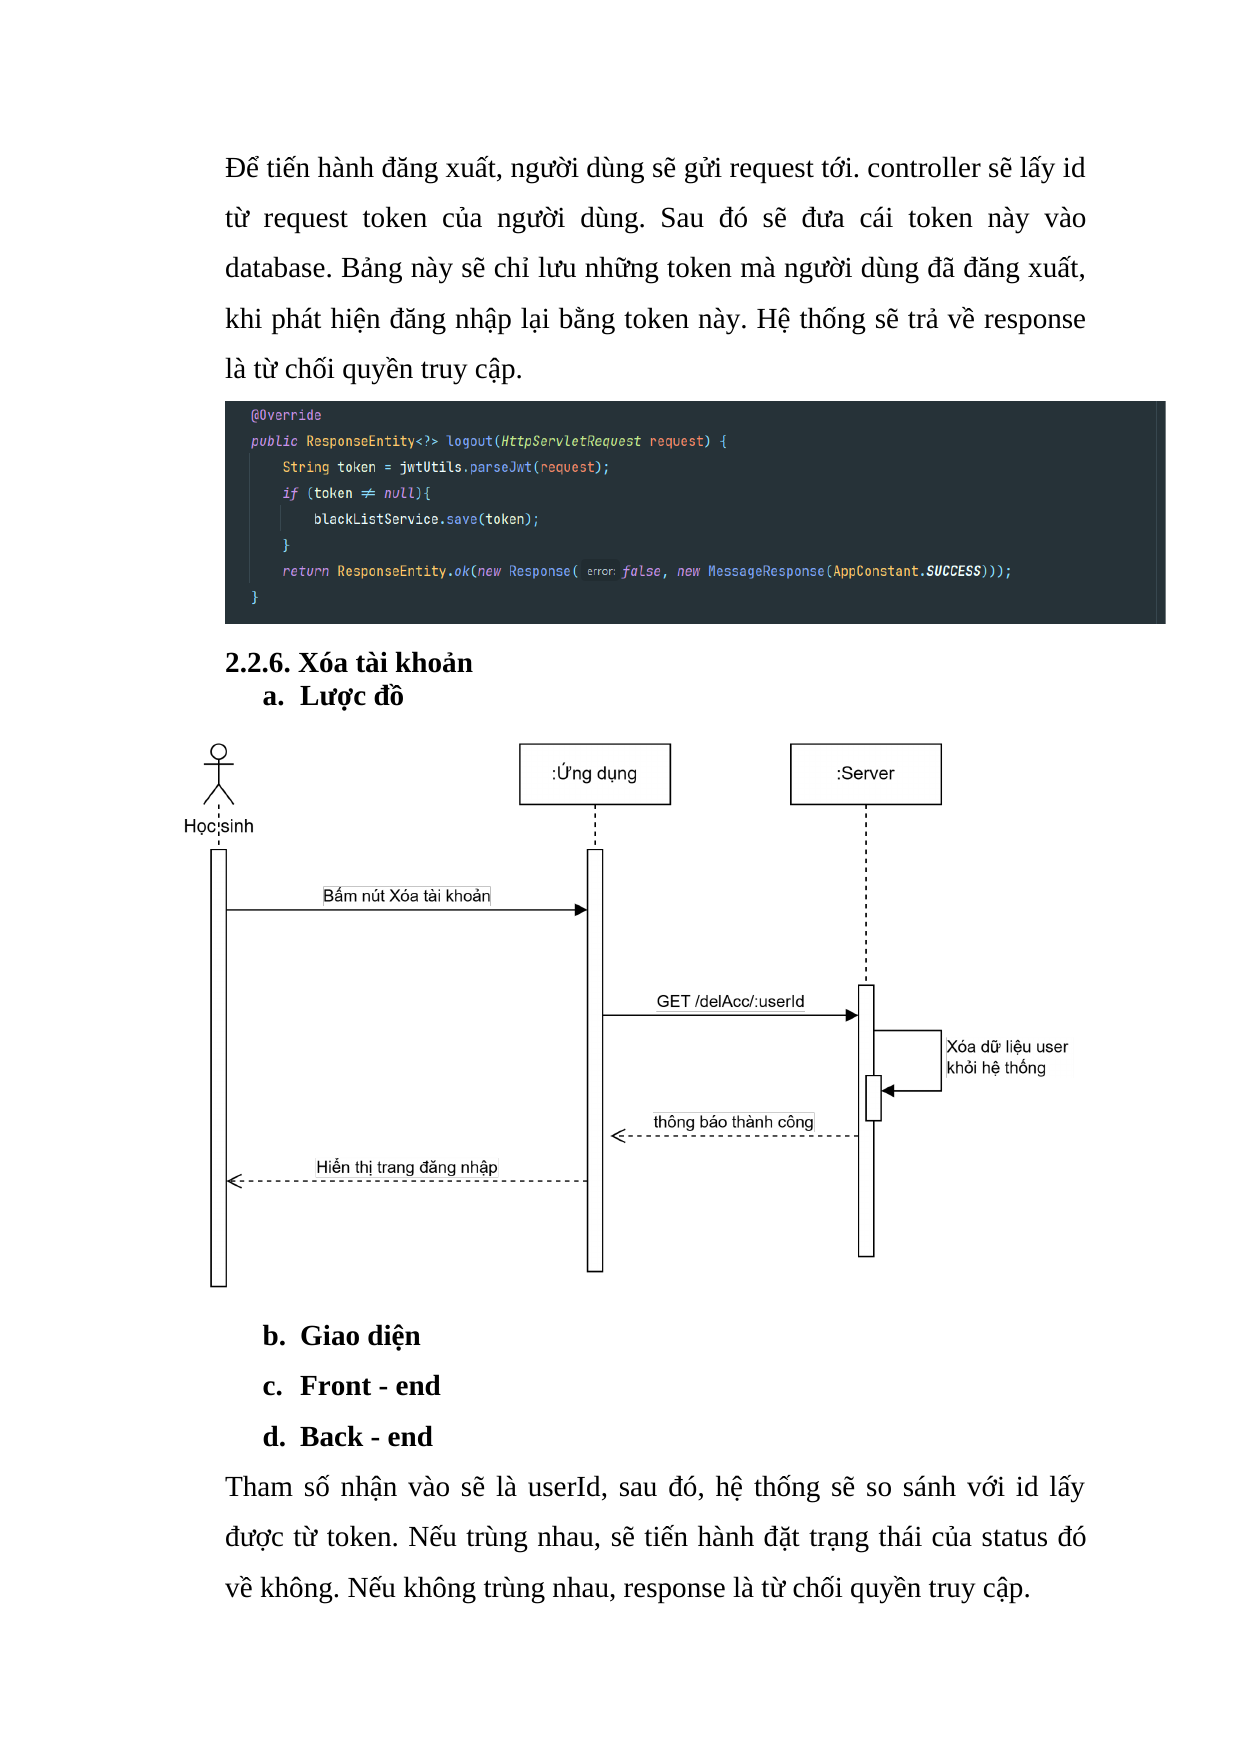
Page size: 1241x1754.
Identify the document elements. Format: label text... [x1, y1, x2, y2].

text Để tiến hành đăng xuất, người dùng sẽ gửi request tới. controller sẽ lấy id từ request token của người dùng. Sau đó sẽ đưa cái token này vào database. Bảng này sẽ chỉ lưu những token mà người dùng đã đăng xuất, khi phát hiện đăng nhập lại bằng token này. Hệ thống sẽ trả về response là từ chối quyền truy cập. [225, 150, 1087, 385]
text Tham số nhận vào sẽ là userId, sau đó, hệ thống sẽ so sánh với id lấy được từ token. Nếu trùng nhau, sẽ tiến hành đặt trạng thái của status đó về không. Nếu không trùng nhau, response là từ chối quyền truy cập. [225, 1469, 1087, 1603]
picture [150, 728, 1088, 1302]
subtitle 2.2.6. Xóa tài khoản [225, 645, 1087, 678]
picture [225, 401, 1166, 624]
list Lược đồ [262, 678, 1087, 712]
list Back - end [262, 1419, 1087, 1452]
list Giao diện [262, 1318, 1087, 1352]
list Front - end [262, 1368, 1087, 1402]
